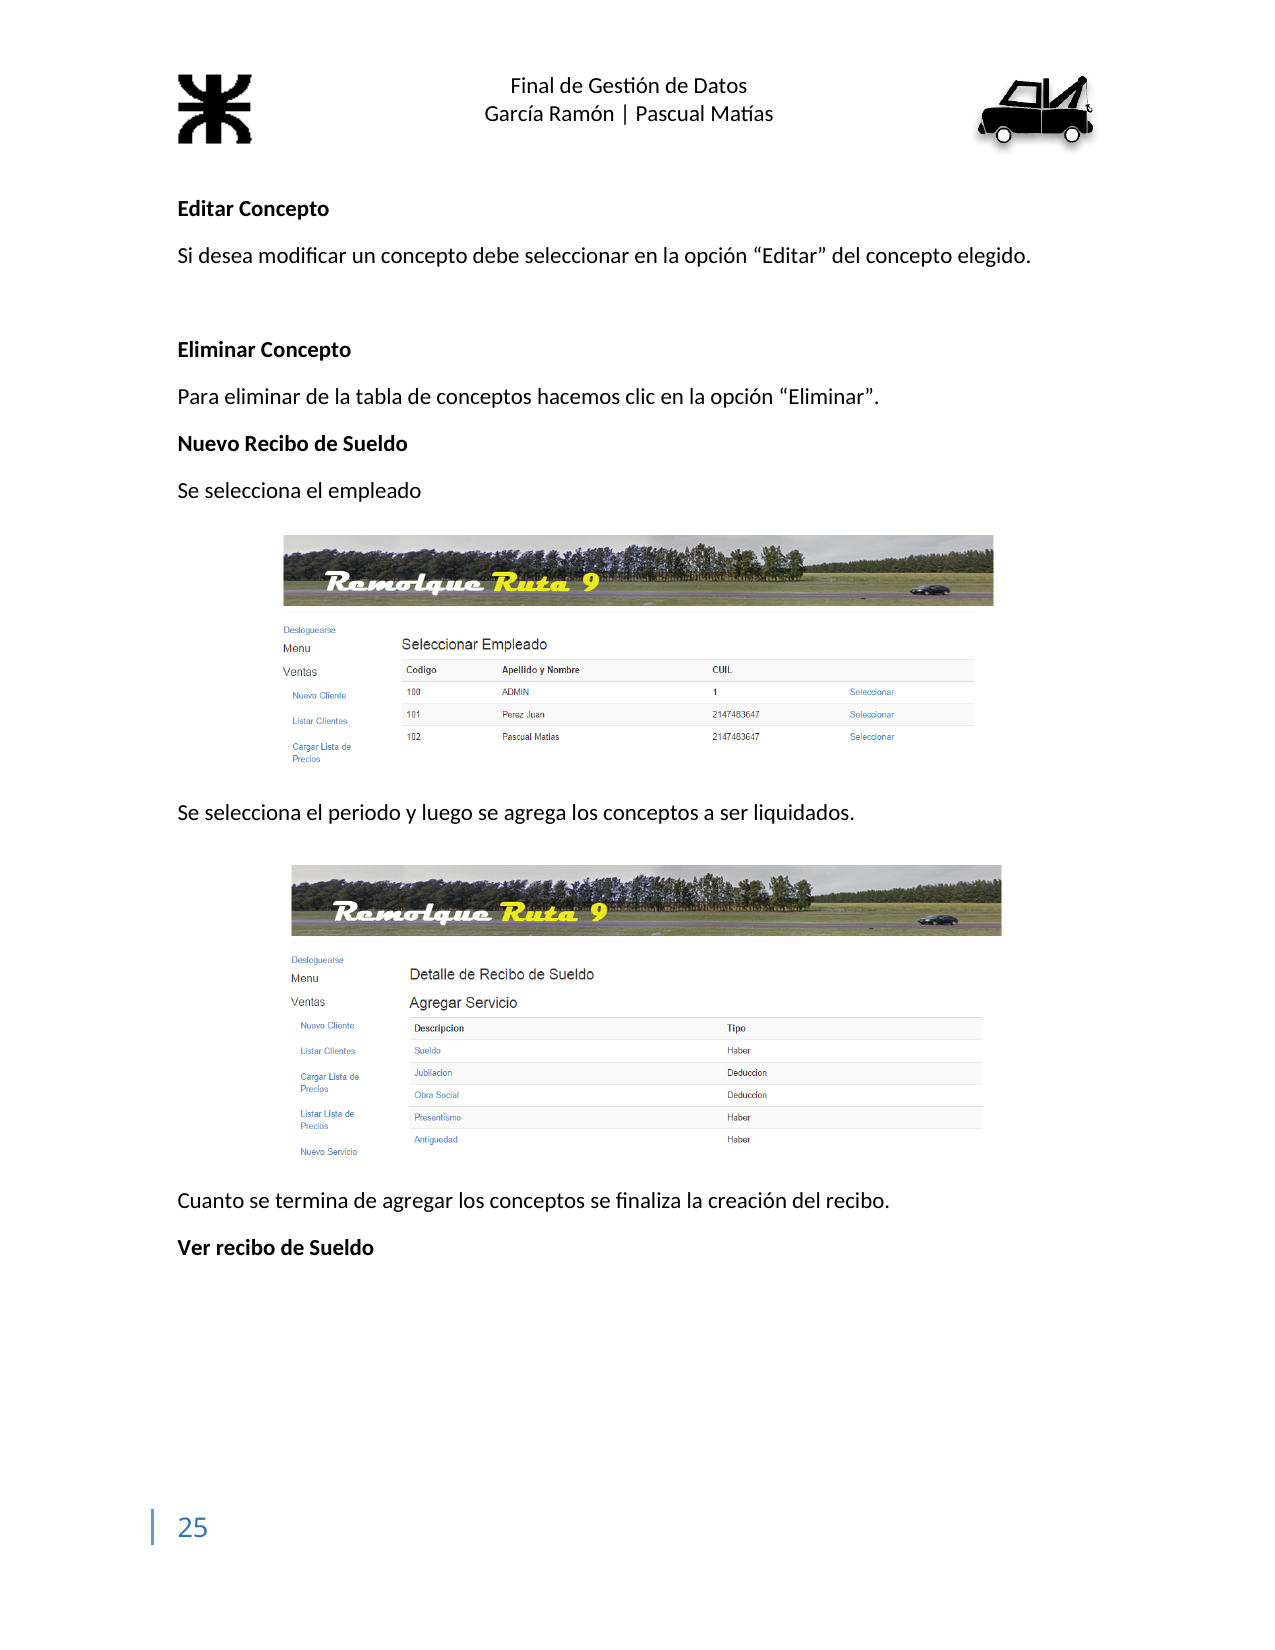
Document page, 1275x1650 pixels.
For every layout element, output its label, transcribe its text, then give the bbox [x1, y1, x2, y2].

text Nuevo Recibo de Sueldo [177, 429, 1098, 457]
text Para eliminar de la tabla de conceptos hacemos clic en la opción “Eliminar”. [177, 382, 1098, 410]
text Se selecciona el periodo y luego se agrega los conceptos a ser liquidados. [177, 798, 1098, 826]
text Eliminar Concepto [177, 335, 1098, 363]
picture [256, 845, 1019, 1168]
text Cuanto se termina de agregar los conceptos se finaliza la creación del recibo. [177, 1187, 1098, 1215]
text Si desea modificar un concepto debe seleccionar en la opción “Editar” del concepto elegido. [177, 241, 1098, 269]
picture [259, 522, 1016, 780]
text Se selecciona el empleado [177, 476, 1098, 504]
text Editar Concepto [177, 194, 1098, 222]
text Ver recibo de Sueldo [177, 1233, 1098, 1262]
